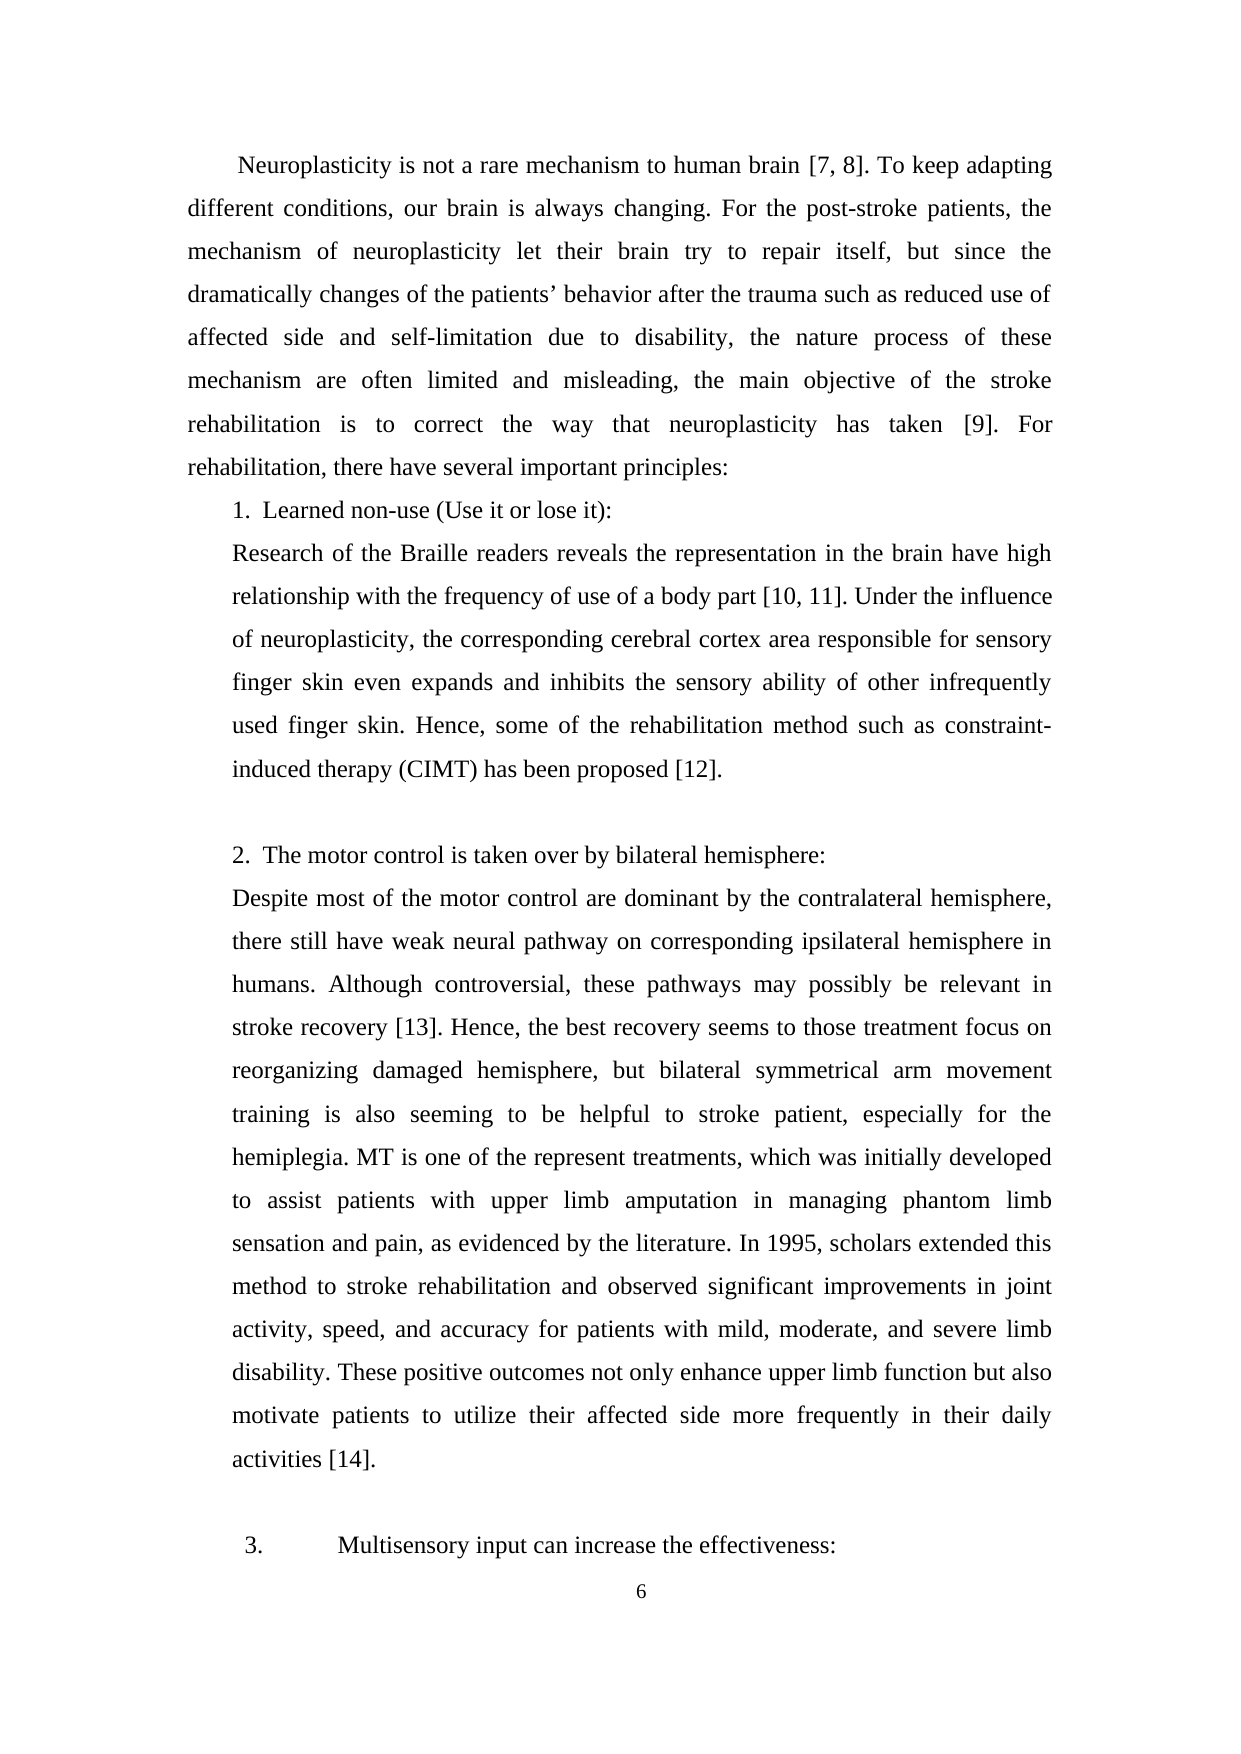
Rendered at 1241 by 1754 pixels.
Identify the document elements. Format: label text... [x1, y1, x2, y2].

list The motor control is taken over by bilateral hemisphere: [232, 840, 1053, 869]
list Multisensory input can increase the effectiveness: [237, 1530, 1053, 1559]
list Learned non-use (Use it or lose it): [232, 495, 1053, 524]
list Research of the Braille readers reveals the representation in the brain have high relationship with the frequency of use of a body part [10, 11]. Under the influence of neuroplasticity, the corresponding cerebral cortex area responsible for sensory finger skin even expands and inhibits the sensory ability of other infrequently used finger skin. Hence, some of the rehabilitation method such as constraint-induced therapy (CIMT) has been proposed [12]. [232, 538, 1053, 782]
text Neuroplasticity is not a rare mechanism to human brain [7, 8]. To keep adapting different conditions, our brain is always changing. For the post-stroke patients, the mechanism of neuroplasticity let their brain try to repair itself, but since the dramatically changes of the patients’ behavior after the trauma such as reduced use of affected side and self-limitation due to disability, the nature process of these mechanism are often limited and misleading, the main objective of the stroke rehabilitation is to correct the way that neuroplasticity has taken [9]. For rehabilitation, there have several important principles: [187, 150, 1053, 481]
text Despite most of the motor control are dominant by the contralateral hemisphere, there still have weak neural pathway on corresponding ipsilateral hemisphere in humans. Although controversial, these pathways may possibly be relevant in stroke recovery [13]. Hence, the best recovery seems to those treatment focus on reorganizing damaged hemisphere, but bilateral symmetrical arm movement training is also seeming to be helpful to stroke patient, especially for the hemiplegia. MT is one of the represent treatments, which was initially developed to assist patients with upper limb amputation in managing phantom limb sensation and pain, as evidenced by the literature. In 1995, scholars extended this method to stroke rehabilitation and observed significant improvements in joint activity, speed, and accuracy for patients with mild, moderate, and severe limb disability. These positive outcomes not only enhance upper limb function but also motivate patients to utilize their affected side more frequently in their daily activities [14]. [232, 883, 1053, 1472]
